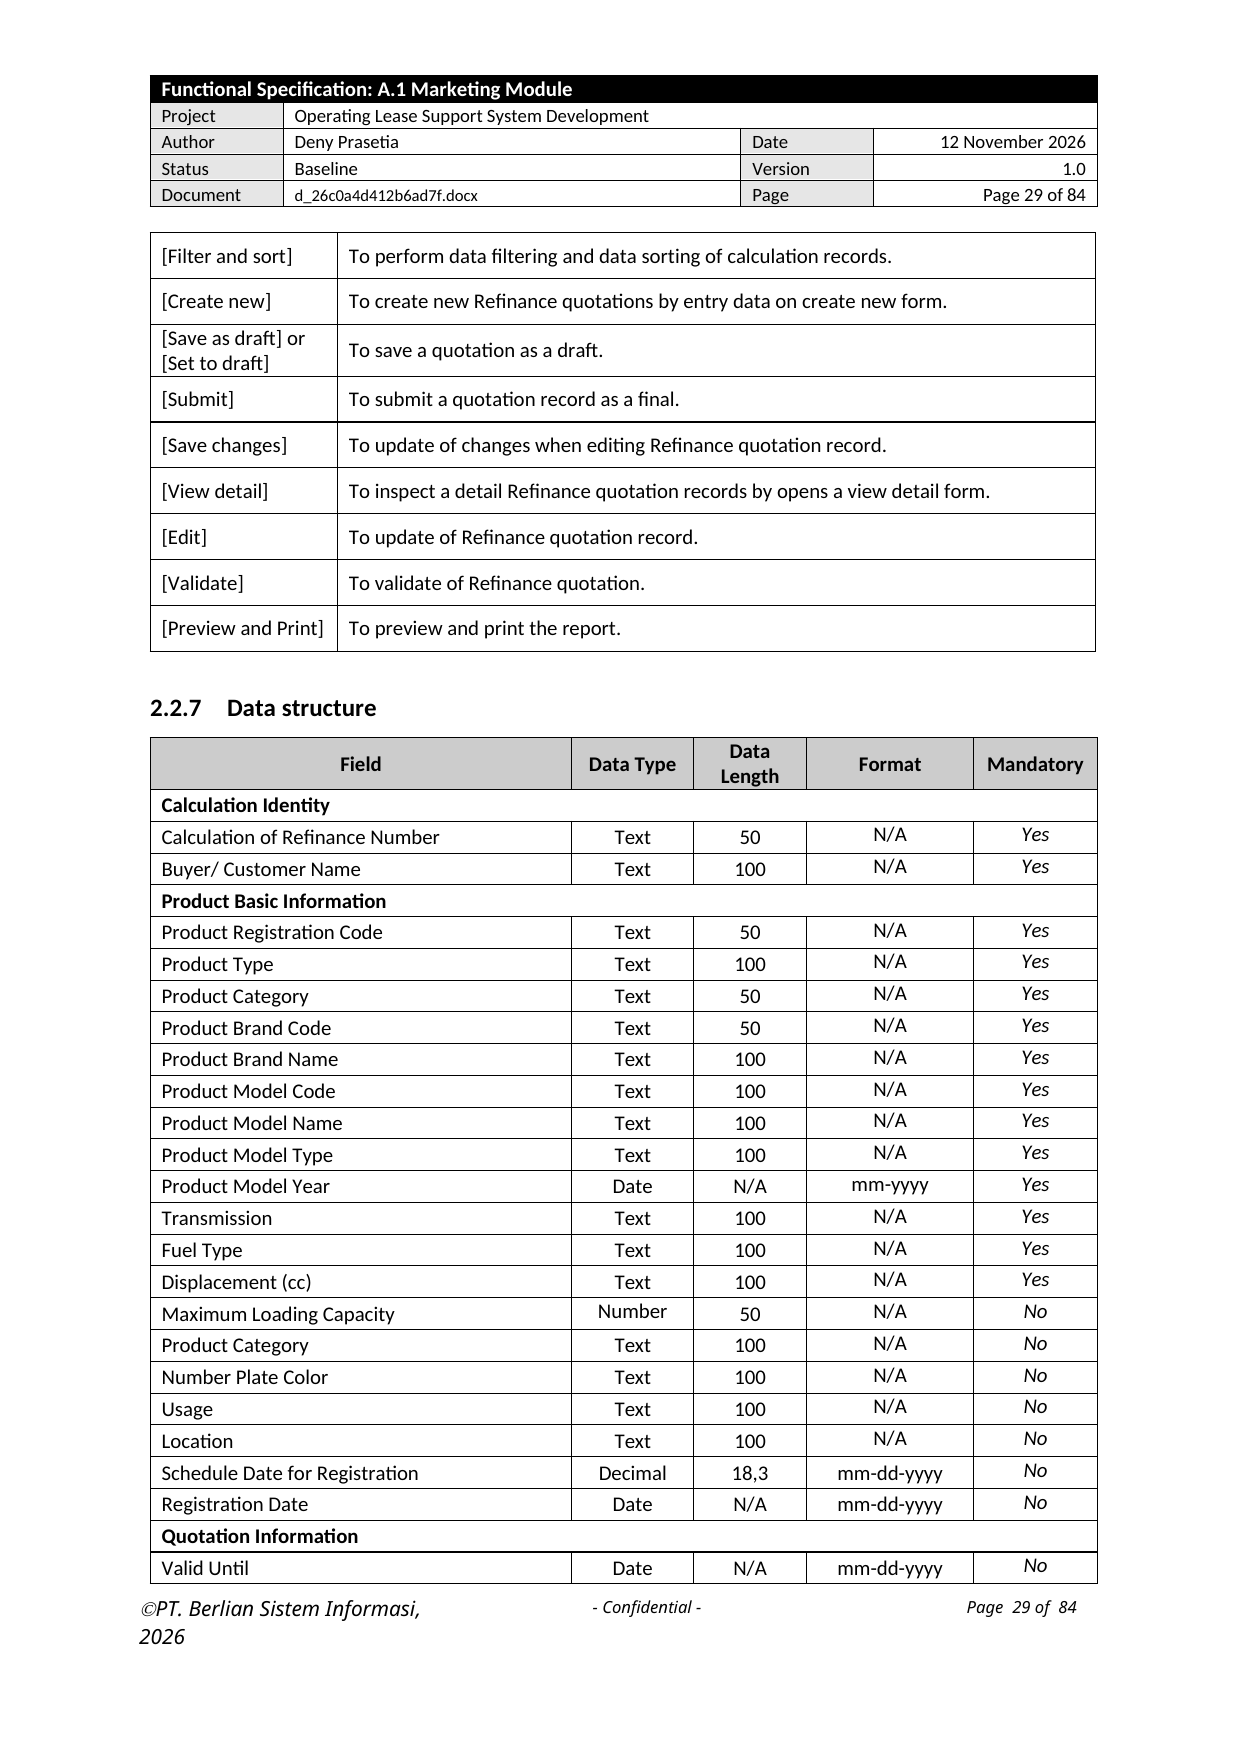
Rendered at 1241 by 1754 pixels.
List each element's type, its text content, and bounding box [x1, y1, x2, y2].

table_cell Text [572, 1394, 693, 1424]
table_cell 100 [694, 1203, 806, 1234]
table_cell No [974, 1394, 1097, 1424]
table_cell Text [572, 917, 693, 948]
table_cell 100 [694, 949, 806, 979]
table_cell 50 [694, 1012, 806, 1043]
table_cell Registration Date [151, 1489, 571, 1519]
table_cell N/A [807, 1235, 973, 1265]
table_cell No [974, 1362, 1097, 1392]
table_cell Product Basic Information [151, 885, 1097, 916]
table_cell Date [572, 1553, 693, 1583]
table_cell N/A [807, 949, 973, 979]
table_cell Usage [151, 1394, 571, 1424]
table_cell Text [572, 1330, 693, 1361]
table_cell Product Model Year [151, 1171, 571, 1202]
table_cell Number Plate Color [151, 1362, 571, 1392]
table_cell Yes [974, 1076, 1097, 1107]
table_cell Text [572, 1266, 693, 1297]
table_cell Calculation of Refinance Number [151, 822, 571, 852]
table_cell To update of changes when editing Refinance quotation record. [338, 423, 1095, 467]
table_cell Displacement (cc) [151, 1266, 571, 1297]
table_header Data Length [694, 738, 806, 789]
table_cell [Save changes] [151, 423, 337, 467]
table_cell Quotation Information [151, 1521, 1097, 1551]
table_cell N/A [694, 1489, 806, 1519]
table_cell To preview and print the report. [338, 606, 1095, 651]
table_cell Schedule Date for Registration [151, 1457, 571, 1488]
table_cell 100 [694, 1266, 806, 1297]
table_cell N/A [807, 854, 973, 884]
table_header Data Type [572, 738, 693, 789]
table_cell Yes [974, 1266, 1097, 1297]
table_cell [Submit] [151, 377, 337, 421]
table_cell Product Category [151, 981, 571, 1011]
table_cell [Validate] [151, 560, 337, 605]
table_cell No [974, 1298, 1097, 1329]
table_cell Product Category [151, 1330, 571, 1361]
table_cell 100 [694, 1394, 806, 1424]
table_cell Yes [974, 1012, 1097, 1043]
table_cell 18,3 [694, 1457, 806, 1488]
table_cell N/A [807, 1394, 973, 1424]
table_cell Product Type [151, 949, 571, 979]
table_cell mm-dd-yyyy [807, 1489, 973, 1519]
table_cell Location [151, 1425, 571, 1456]
table_cell Text [572, 1139, 693, 1170]
table_cell Calculation Identity [151, 790, 1097, 821]
table_cell 100 [694, 854, 806, 884]
table_cell N/A [694, 1553, 806, 1583]
table_cell Text [572, 822, 693, 852]
table_cell N/A [807, 1425, 973, 1456]
table_cell Decimal [572, 1457, 693, 1488]
table_cell N/A [807, 1012, 973, 1043]
table_cell To create new Refinance quotations by entry data on create new form. [338, 279, 1095, 324]
table_cell N/A [807, 1044, 973, 1075]
table_cell [Create new] [151, 279, 337, 324]
table_cell N/A [807, 1266, 973, 1297]
table_cell To inspect a detail Refinance quotation records by opens a view detail form. [338, 468, 1095, 513]
table_cell Text [572, 1044, 693, 1075]
table_cell Yes [974, 917, 1097, 948]
table_cell Yes [974, 854, 1097, 884]
table_cell N/A [807, 1362, 973, 1392]
table_cell Yes [974, 1203, 1097, 1234]
table_cell N/A [807, 1330, 973, 1361]
table_cell [View detail] [151, 468, 337, 513]
table_cell 100 [694, 1235, 806, 1265]
table_cell To submit a quotation record as a final. [338, 377, 1095, 421]
table_cell Text [572, 1203, 693, 1234]
table_cell Yes [974, 1044, 1097, 1075]
table_cell Number [572, 1298, 693, 1329]
table_cell N/A [807, 917, 973, 948]
table_cell Text [572, 1362, 693, 1392]
table_cell N/A [807, 1298, 973, 1329]
table_cell 100 [694, 1044, 806, 1075]
table_cell To update of Refinance quotation record. [338, 514, 1095, 559]
table_cell 100 [694, 1425, 806, 1456]
table_cell Maximum Loading Capacity [151, 1298, 571, 1329]
table_cell Text [572, 1076, 693, 1107]
table_cell [Save as draft] or [Set to draft] [151, 325, 337, 376]
table_cell Product Brand Name [151, 1044, 571, 1075]
table_cell No [974, 1489, 1097, 1519]
table_cell Yes [974, 1108, 1097, 1138]
table_cell 50 [694, 822, 806, 852]
table_cell Text [572, 854, 693, 884]
table_cell Buyer/ Customer Name [151, 854, 571, 884]
table_cell To save a quotation as a draft. [338, 325, 1095, 376]
table_cell N/A [807, 1139, 973, 1170]
table_cell Text [572, 1425, 693, 1456]
table_cell [Edit] [151, 514, 337, 559]
table_cell Yes [974, 1171, 1097, 1202]
table_cell mm-yyyy [807, 1171, 973, 1202]
table_cell Transmission [151, 1203, 571, 1234]
table_cell 100 [694, 1108, 806, 1138]
table_cell 100 [694, 1139, 806, 1170]
table_cell Text [572, 1235, 693, 1265]
table_cell 50 [694, 1298, 806, 1329]
subtitle Data structure [150, 693, 1090, 723]
table_cell Product Model Code [151, 1076, 571, 1107]
table_cell Date [572, 1489, 693, 1519]
table_cell N/A [807, 1108, 973, 1138]
table_cell Valid Until [151, 1553, 571, 1583]
table_cell N/A [694, 1171, 806, 1202]
table_cell 50 [694, 981, 806, 1011]
table_cell mm-dd-yyyy [807, 1457, 973, 1488]
table_cell No [974, 1457, 1097, 1488]
table_cell Yes [974, 981, 1097, 1011]
table_cell Yes [974, 1235, 1097, 1265]
table_cell To perform data filtering and data sorting of calculation records. [338, 233, 1095, 278]
table_cell N/A [807, 822, 973, 852]
table_cell To validate of Refinance quotation. [338, 560, 1095, 605]
table_cell No [974, 1553, 1097, 1583]
table_cell mm-dd-yyyy [807, 1553, 973, 1583]
table_cell Yes [974, 949, 1097, 979]
table_cell Product Brand Code [151, 1012, 571, 1043]
table_cell Fuel Type [151, 1235, 571, 1265]
table_cell 50 [694, 917, 806, 948]
table_cell No [974, 1330, 1097, 1361]
table_cell 100 [694, 1362, 806, 1392]
table_cell Yes [974, 1139, 1097, 1170]
table_header Mandatory [974, 738, 1097, 789]
table_cell [Preview and Print] [151, 606, 337, 651]
table_cell Text [572, 1012, 693, 1043]
table_header Field [151, 738, 571, 789]
table_header Format [807, 738, 973, 789]
table_cell Text [572, 1108, 693, 1138]
table_cell Yes [974, 822, 1097, 852]
table_cell Product Registration Code [151, 917, 571, 948]
table_cell Text [572, 949, 693, 979]
table_cell 100 [694, 1330, 806, 1361]
table_cell Date [572, 1171, 693, 1202]
table_cell Product Model Name [151, 1108, 571, 1138]
table_cell N/A [807, 981, 973, 1011]
table_cell Text [572, 981, 693, 1011]
table_cell Product Model Type [151, 1139, 571, 1170]
table_cell [Filter and sort] [151, 233, 337, 278]
table_cell 100 [694, 1076, 806, 1107]
table_cell N/A [807, 1203, 973, 1234]
table_cell No [974, 1425, 1097, 1456]
table_cell N/A [807, 1076, 973, 1107]
